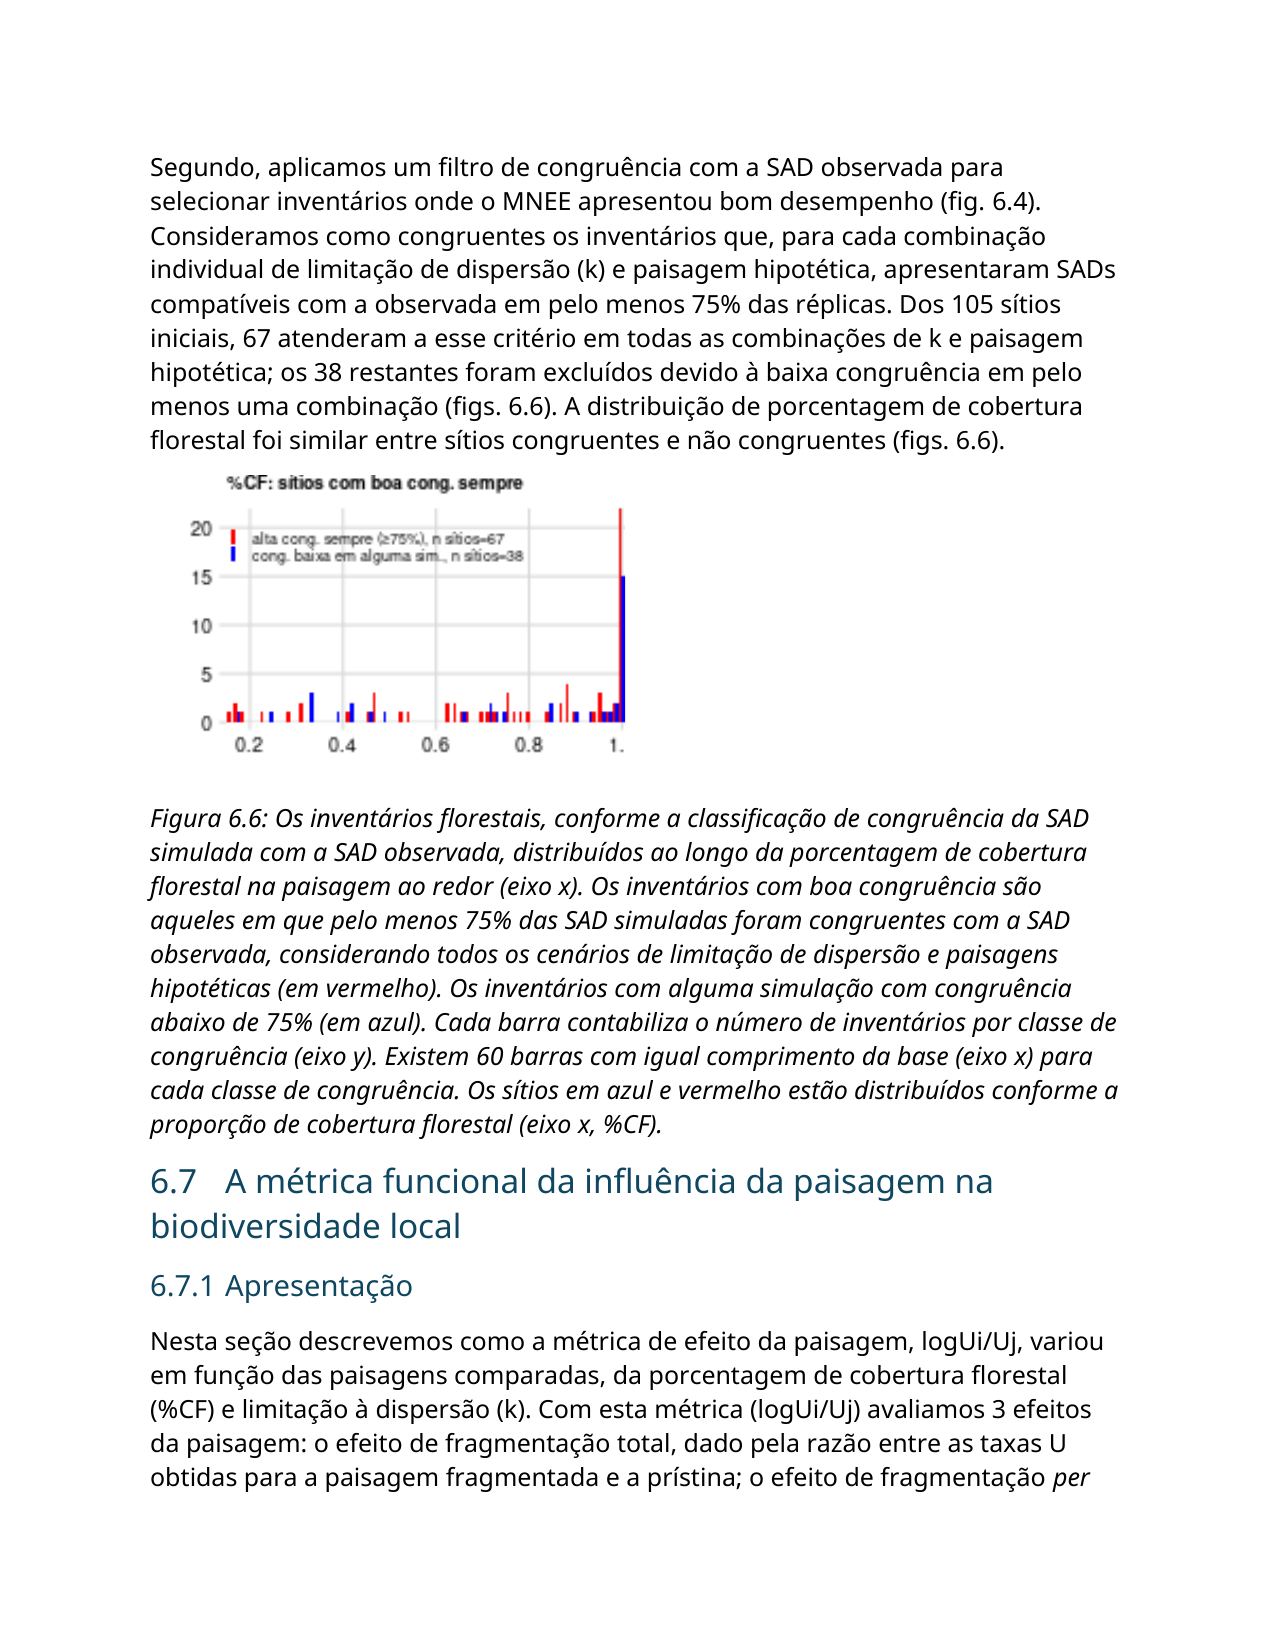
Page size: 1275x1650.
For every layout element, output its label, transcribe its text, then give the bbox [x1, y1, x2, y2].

picture [168, 475, 626, 780]
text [150, 1324, 1125, 1494]
subtitle 6.7 A métrica funcional da influência da paisagem na biodiversidade local [150, 1158, 1125, 1248]
subtitle 6.7.1 Apresentação [150, 1265, 1125, 1305]
text Segundo, aplicamos um filtro de congruência com a SAD observada para selecionar inventários onde o MNEE apresentou bom desempenho (fig. 6.4). Consideramos como congruentes os inventários que, para cada combinação individual de limitação de dispersão (k) e paisagem hipotética, apresentaram SADs compatíveis com a observada em pelo menos 75% das réplicas. Dos 105 sítios iniciais, 67 atenderam a esse critério em todas as combinações de k e paisagem hipotética; os 38 restantes foram excluídos devido à baixa congruência em pelo menos uma combinação (figs. 6.6). A distribuição de porcentagem de cobertura florestal foi similar entre sítios congruentes e não congruentes (figs. 6.6). [150, 150, 1125, 457]
text Figura 6.6: Os inventários florestais, conforme a classificação de congruência da SAD simulada com a SAD observada, distribuídos ao longo da porcentagem de cobertura florestal na paisagem ao redor (eixo x). Os inventários com boa congruência são aqueles em que pelo menos 75% das SAD simuladas foram congruentes com a SAD observada, considerando todos os cenários de limitação de dispersão e paisagens hipotéticas (em vermelho). Os inventários com alguma simulação com congruência abaixo de 75% (em azul). Cada barra contabiliza o número de inventários por classe de congruência (eixo y). Existem 60 barras com igual comprimento da base (eixo x) para cada classe de congruência. Os sítios em azul e vermelho estão distribuídos conforme a proporção de cobertura florestal (eixo x, %CF). [150, 800, 1125, 1141]
